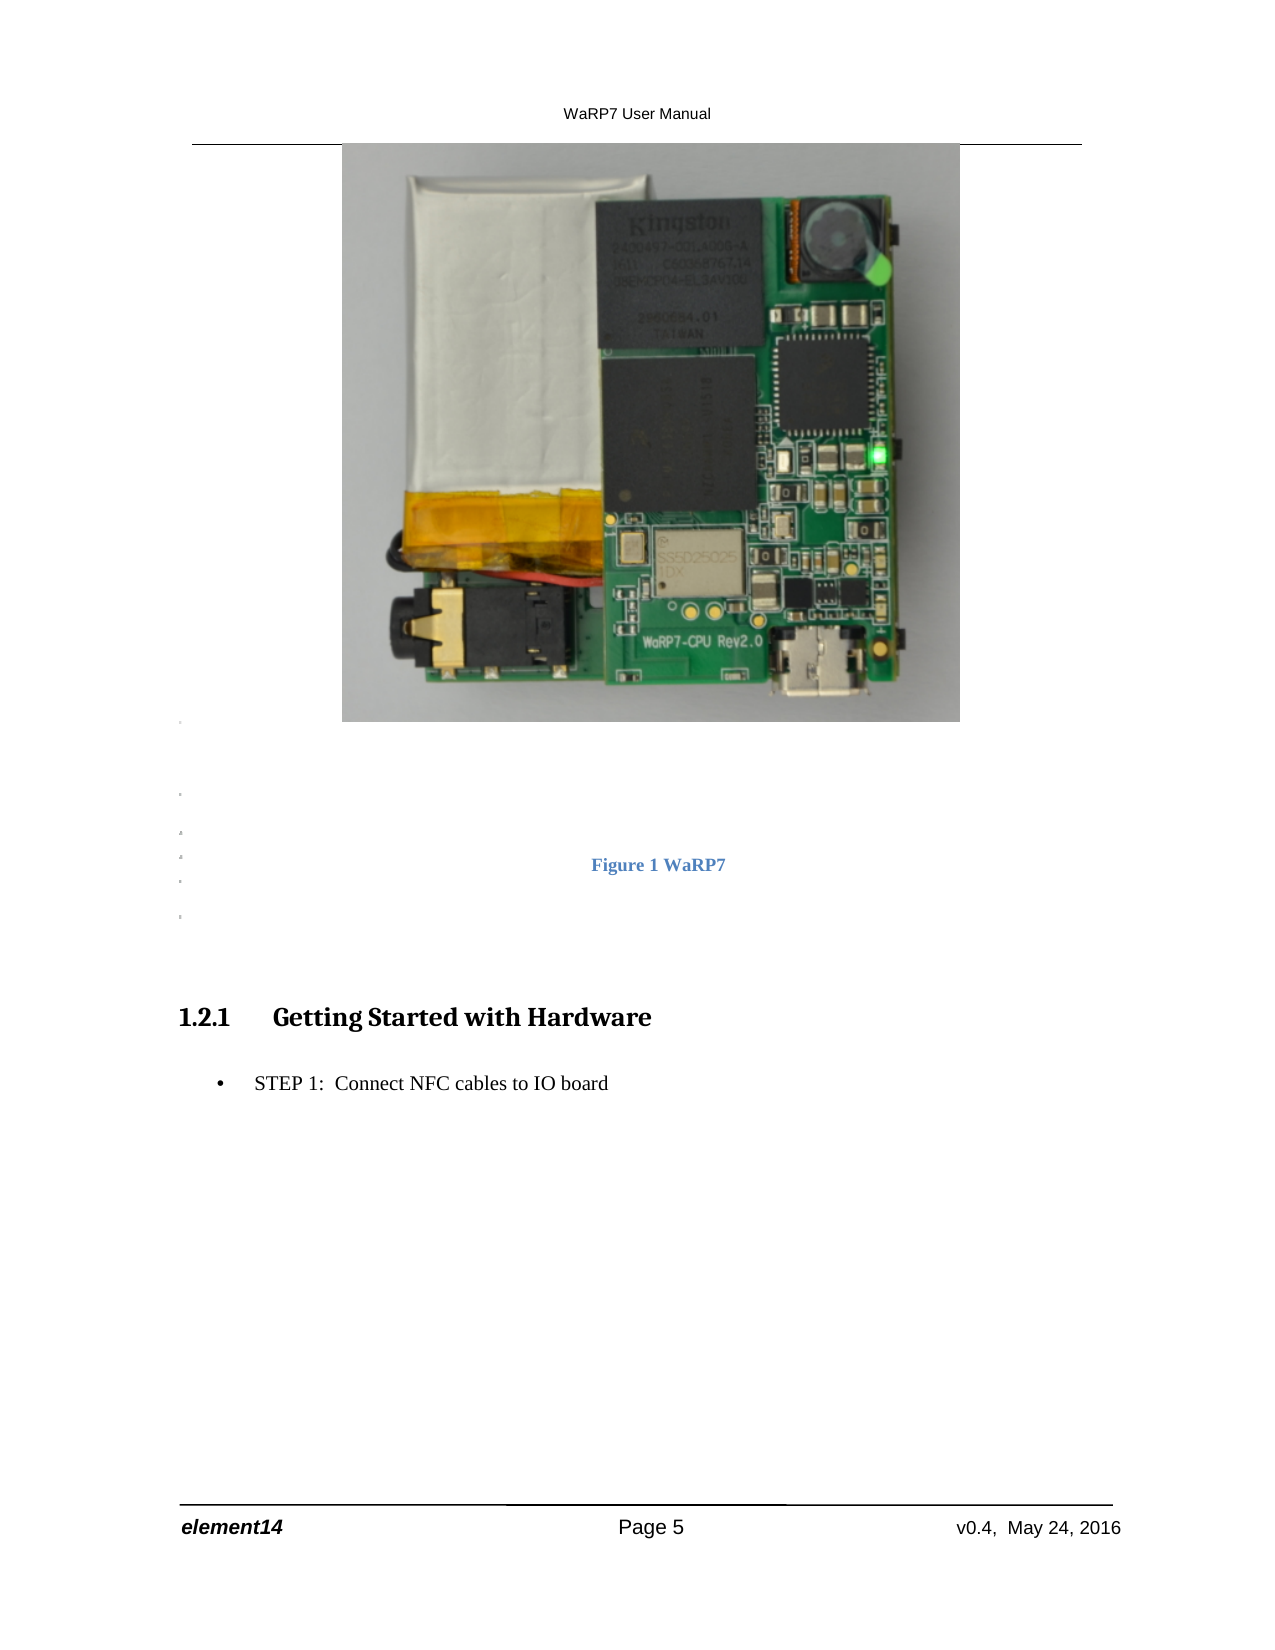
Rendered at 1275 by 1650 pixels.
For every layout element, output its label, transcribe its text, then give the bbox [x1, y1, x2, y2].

picture [342, 143, 960, 722]
list STEP 1: Connect NFC cables to IO board [217, 1071, 1123, 1095]
subtitle Getting Started with Hardware [179, 1002, 1123, 1064]
